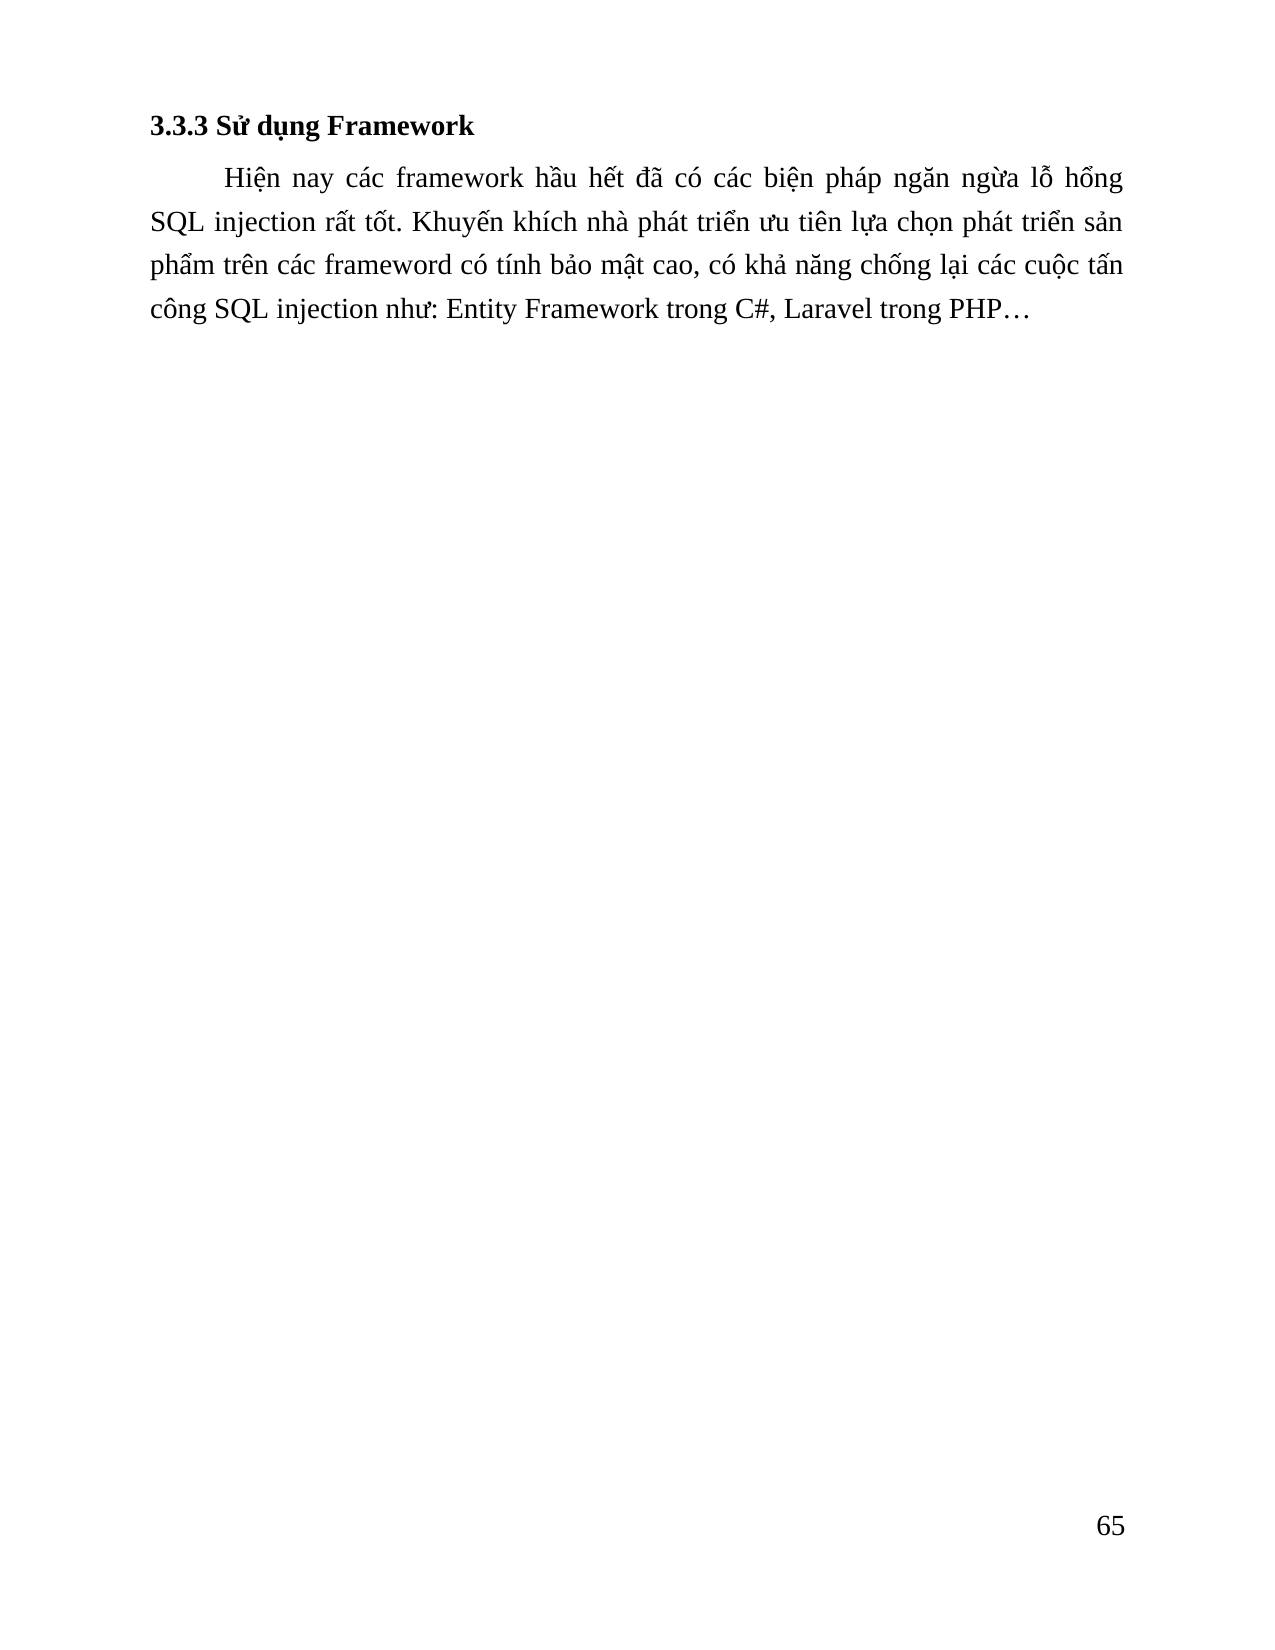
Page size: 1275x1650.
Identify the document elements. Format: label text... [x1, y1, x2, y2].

text Hiện nay các framework hầu hết đã có các biện pháp ngăn ngừa lỗ hổng SQL injection rất tốt. Khuyến khích nhà phát triển ưu tiên lựa chọn phát triển sản phẩm trên các frameword có tính bảo mật cao, có khả năng chống lại các cuộc tấn công SQL injection như: Entity Framework trong C#, Laravel trong PHP… [150, 160, 1125, 324]
subtitle 3.3.3 Sử dụng Framework [150, 108, 1125, 142]
